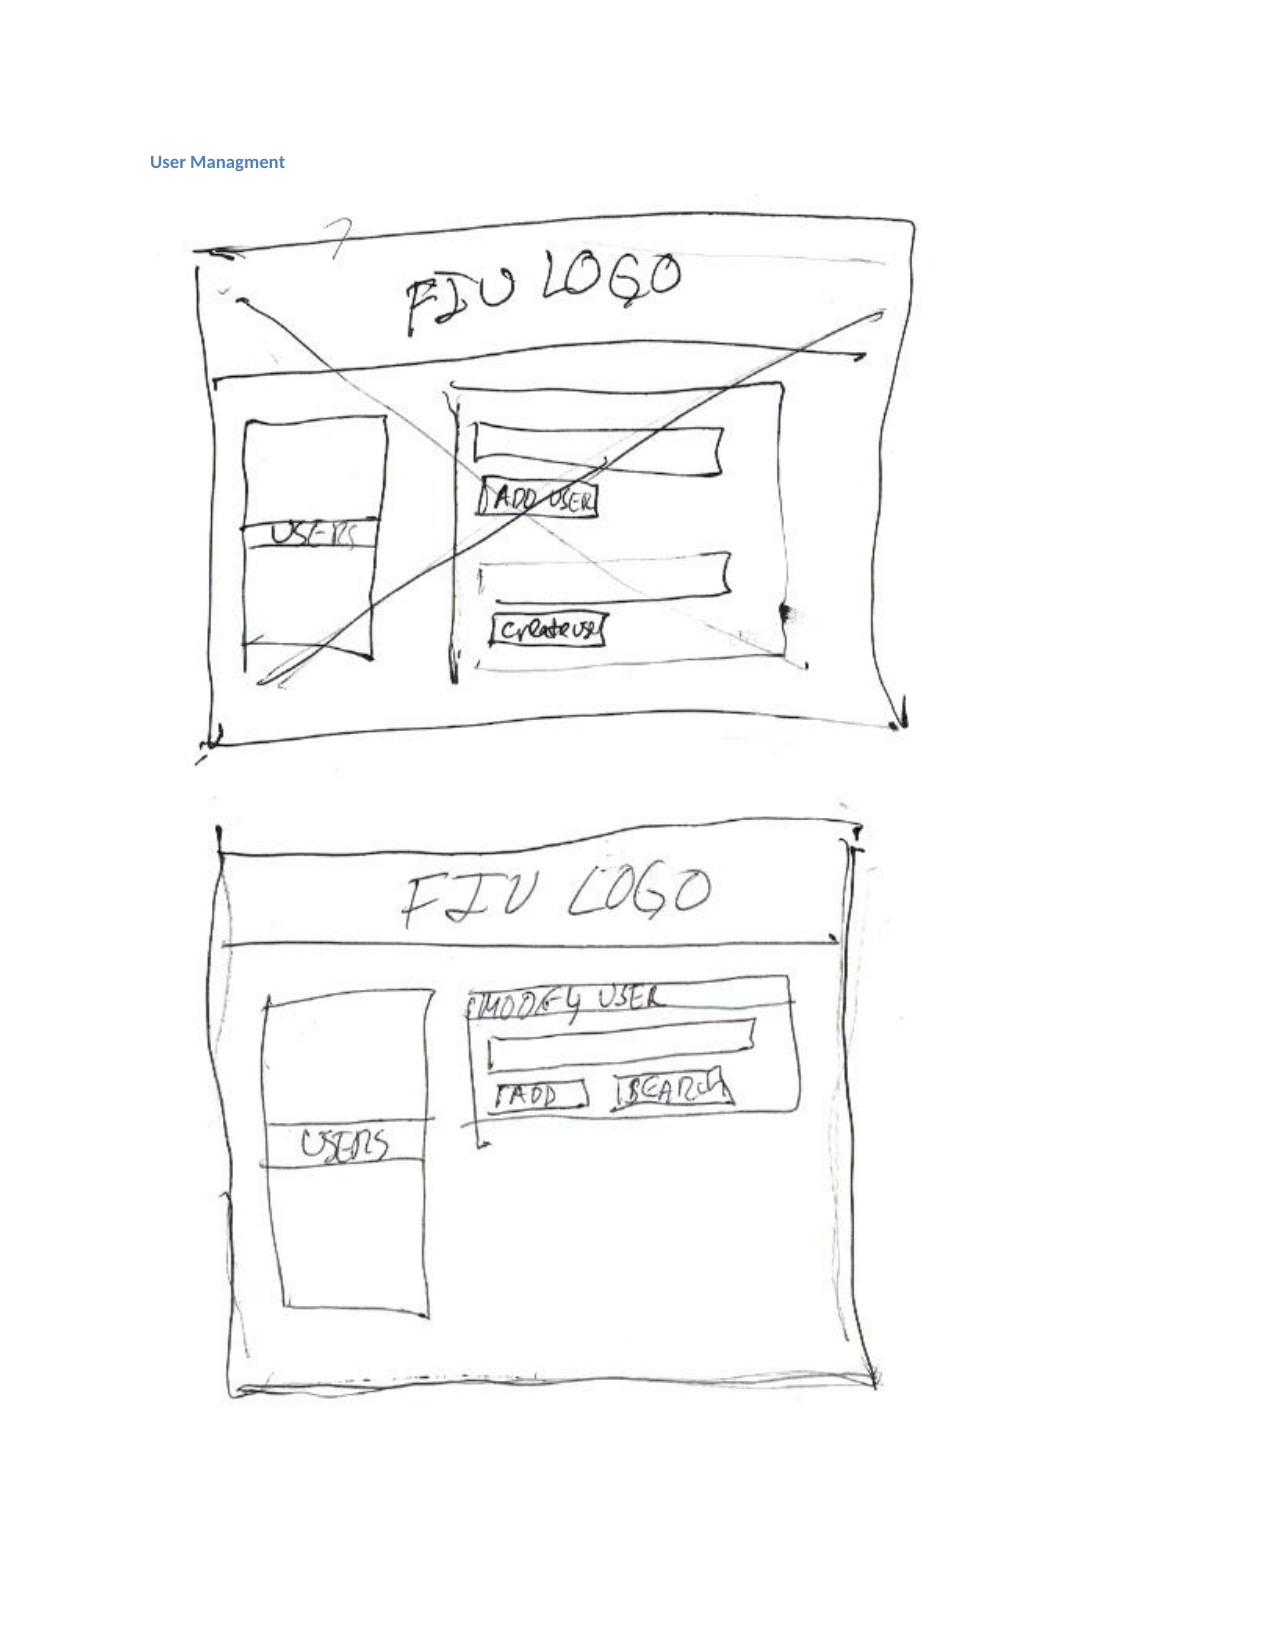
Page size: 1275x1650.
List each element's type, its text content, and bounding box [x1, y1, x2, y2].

picture [150, 193, 934, 1405]
text User Managment [150, 150, 1125, 173]
